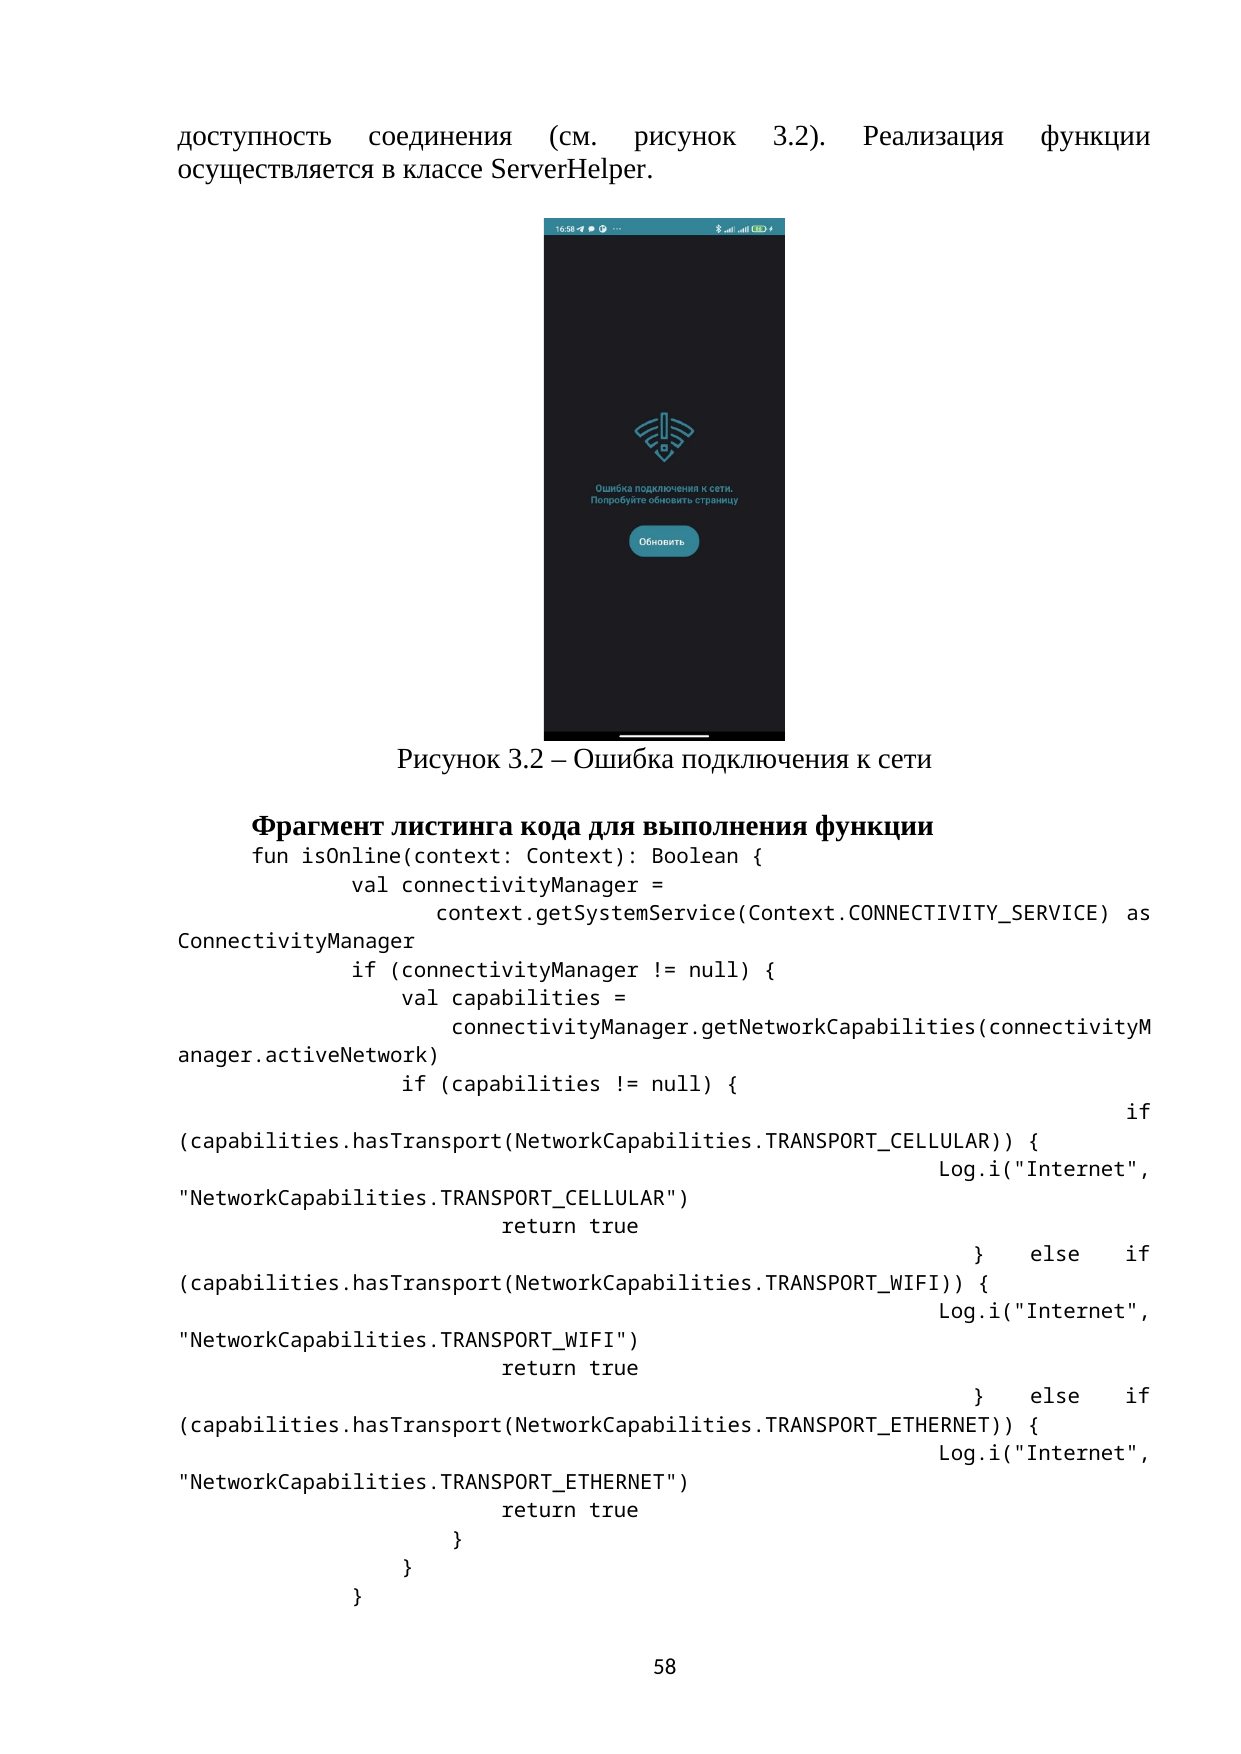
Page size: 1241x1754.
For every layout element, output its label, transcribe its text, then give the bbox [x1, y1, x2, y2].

text } else if (capabilities.hasTransport(NetworkCapabilities.TRANSPORT_ETHERNET)) { [177, 1382, 1152, 1438]
text Рисунок 3.2 – Ошибка подключения к сети [177, 741, 1152, 774]
text } [177, 1524, 1152, 1552]
text if (connectivityManager != null) { [177, 955, 1152, 983]
text if (capabilities.hasTransport(NetworkCapabilities.TRANSPORT_CELLULAR)) { [177, 1097, 1152, 1154]
text } [177, 1552, 1152, 1581]
text context.getSystemService(Context.CONNECTIVITY_SERVICE) as ConnectivityManager [177, 898, 1152, 955]
text return true [177, 1211, 1152, 1239]
text connectivityManager.getNetworkCapabilities(connectivityManager.activeNetwork) [177, 1012, 1152, 1069]
text } else if (capabilities.hasTransport(NetworkCapabilities.TRANSPORT_WIFI)) { [177, 1239, 1152, 1296]
text if (capabilities != null) { [177, 1069, 1152, 1097]
text return true [177, 1353, 1152, 1382]
text Log.i("Internet", "NetworkCapabilities.TRANSPORT_WIFI") [177, 1296, 1152, 1353]
text val capabilities = [177, 983, 1152, 1012]
text } [177, 1581, 1152, 1609]
text Log.i("Internet", "NetworkCapabilities.TRANSPORT_ETHERNET") [177, 1438, 1152, 1495]
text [177, 118, 1152, 185]
text Фрагмент листинга кода для выполнения функции [177, 808, 1152, 841]
text val connectivityManager = [177, 870, 1152, 898]
text Log.i("Internet", "NetworkCapabilities.TRANSPORT_CELLULAR") [177, 1154, 1152, 1211]
text return true [177, 1495, 1152, 1524]
text fun isOnline(context: Context): Boolean { [177, 841, 1152, 870]
picture [543, 218, 785, 741]
